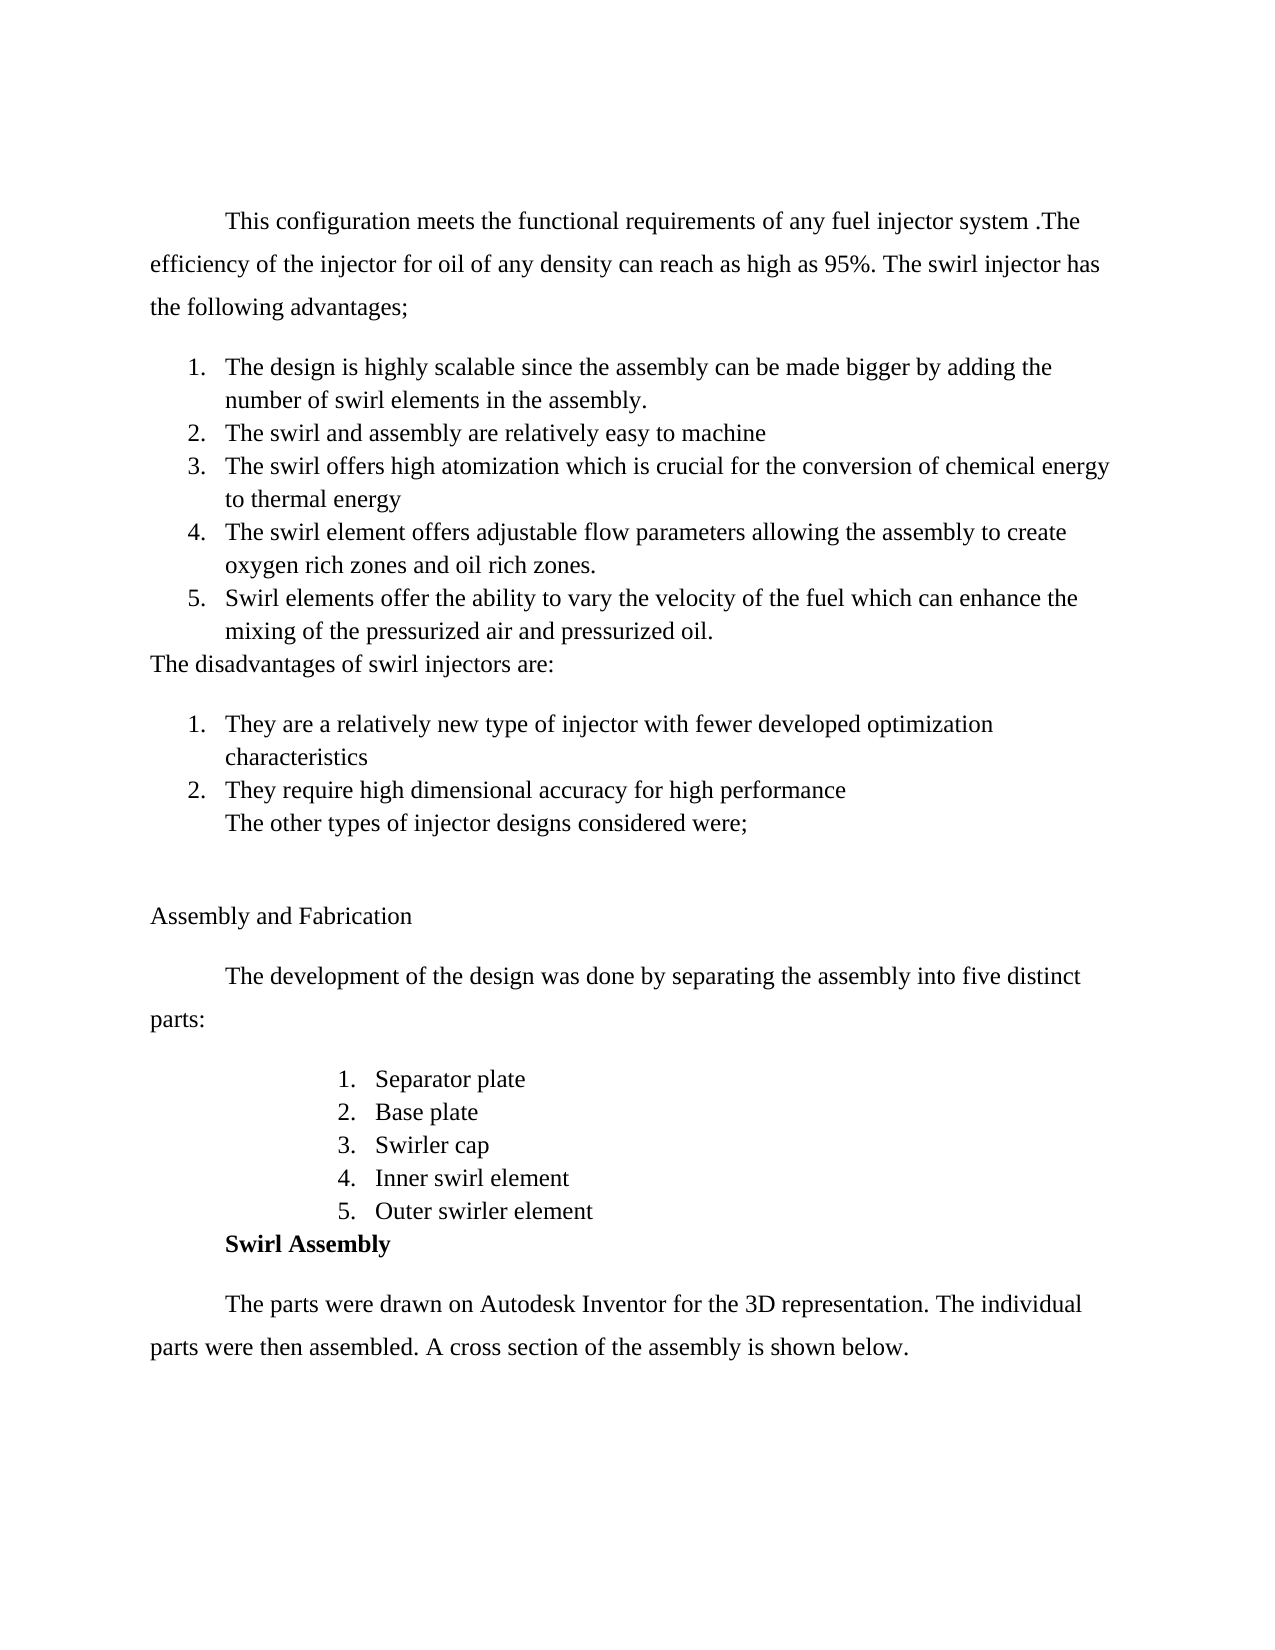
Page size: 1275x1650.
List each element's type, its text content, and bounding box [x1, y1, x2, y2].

list Inner swirl element [337, 1163, 1125, 1192]
list The swirl offers high atomization which is crucial for the conversion of chemical energy to thermal energy [187, 451, 1125, 513]
text Assembly and Fabrication [150, 901, 1125, 930]
list Swirler cap [337, 1130, 1125, 1158]
list They require high dimensional accuracy for high performance [187, 775, 1125, 804]
text This configuration meets the functional requirements of any fuel injector system .The efficiency of the injector for oil of any density can reach as high as 95%. The swirl injector has the following advantages; [150, 206, 1125, 321]
list Separator plate [337, 1064, 1125, 1092]
text Swirl Assembly [150, 1229, 1125, 1258]
list The design is highly scalable since the assembly can be made bigger by adding the number of swirl elements in the assembly. [187, 352, 1125, 414]
list Base plate [337, 1097, 1125, 1126]
text The development of the design was done by separating the assembly into five distinct parts: [150, 961, 1125, 1033]
text The parts were drawn on Autodesk Inventor for the 3D representation. The individual parts were then assembled. A cross section of the assembly is shown below. [150, 1289, 1125, 1361]
list The swirl and assembly are relatively easy to machine [187, 418, 1125, 447]
text The disadvantages of swirl injectors are: [150, 649, 1125, 678]
list Outer swirler element [337, 1196, 1125, 1224]
list The swirl element offers adjustable flow parameters allowing the assembly to create oxygen rich zones and oil rich zones. [187, 517, 1125, 579]
list Swirl elements offer the ability to vary the velocity of the fuel which can enhance the mixing of the pressurized air and pressurized oil. [187, 583, 1125, 645]
text The other types of injector designs considered were; [150, 808, 1125, 837]
list They are a relatively new type of injector with fewer developed optimization characteristics [187, 709, 1125, 771]
